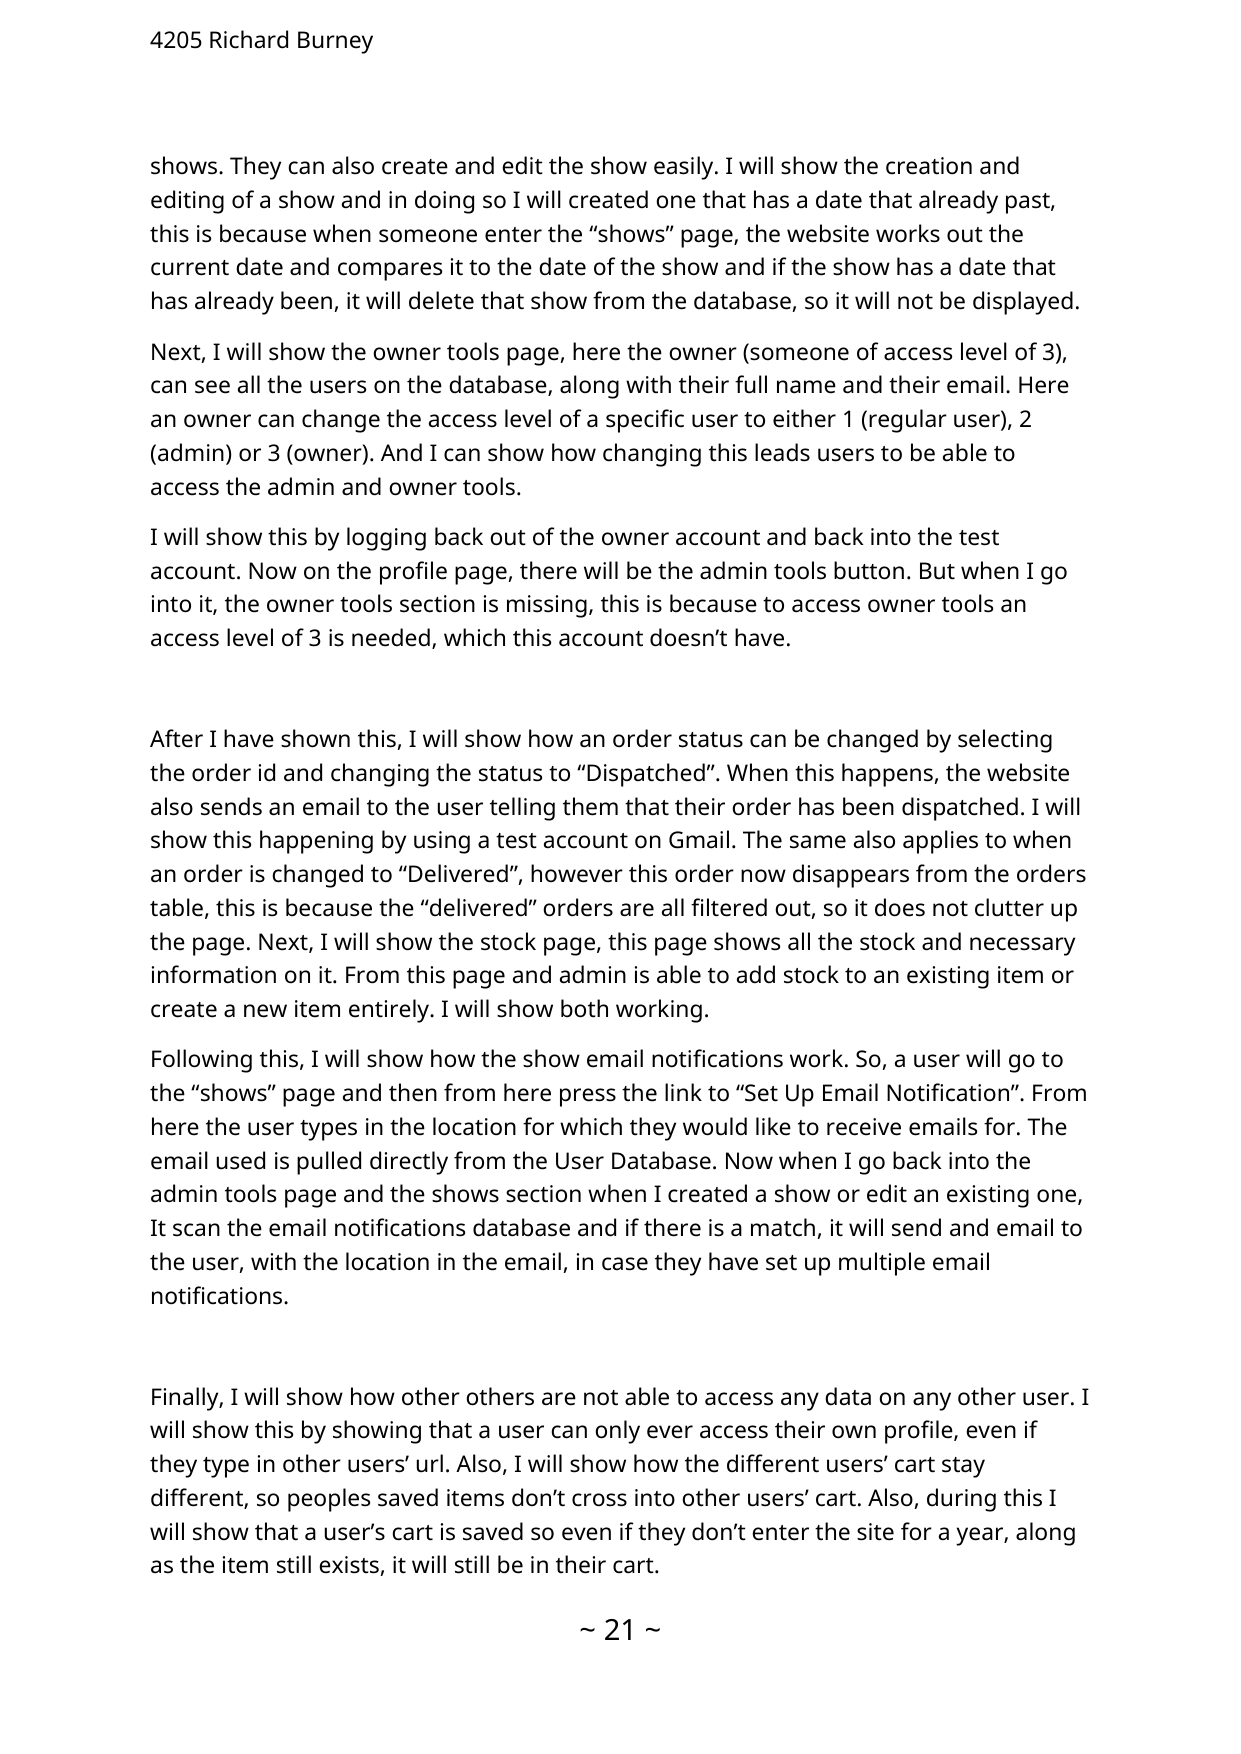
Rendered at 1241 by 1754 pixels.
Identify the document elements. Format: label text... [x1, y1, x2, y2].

text Following this, I will show how the show email notifications work. So, a user will go to the “shows” page and then from here press the link to “Set Up Email Notification”. From here the user types in the location for which they would like to receive emails for. The email used is pulled directly from the User Database. Now when I go back into the admin tools page and the shows section when I created a show or edit an existing one, It scan the email notifications database and if there is a match, it will send and email to the user, with the location in the email, in case they have set up multiple email notifications. [150, 1043, 1090, 1311]
text Finally, I will show how other others are not able to access any data on any other user. I will show this by showing that a user can only ever access their own profile, even if they type in other users’ url. Also, I will show how the different users’ cart stay different, so peoples saved items don’t cross into other users’ cart. Also, during this I will show that a user’s cart is saved so even if they don’t enter the site for a year, along as the item still exists, it will still be in their cart. [150, 1380, 1090, 1580]
text Next, I will show the owner tools page, here the owner (someone of access level of 3), can see all the users on the database, along with their full name and their email. Here an owner can change the access level of a specific user to either 1 (regular user), 2 (admin) or 3 (owner). And I can show how changing this leads users to be able to access the admin and owner tools. [150, 335, 1090, 502]
text After I have shown this, I will show how an order status can be changed by selecting the order id and changing the status to “Dispatched”. When this happens, the website also sends an email to the user telling them that their order has been dispatched. I will show this happening by using a test account on Gmail. The same also applies to when an order is changed to “Delivered”, however this order now disappears from the orders table, this is because the “delivered” orders are all filtered out, so it does not clutter up the page. Next, I will show the stock page, this page shows all the stock and necessary information on it. From this page and admin is able to add stock to an existing item or create a new item entirely. I will show both working. [150, 723, 1090, 1024]
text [150, 150, 1090, 316]
text I will show this by logging back out of the owner account and back into the test account. Now on the profile page, there will be the admin tools button. But when I go into it, the owner tools section is missing, this is because to access owner tools an access level of 3 is needed, which this account doesn’t have. [150, 521, 1090, 653]
